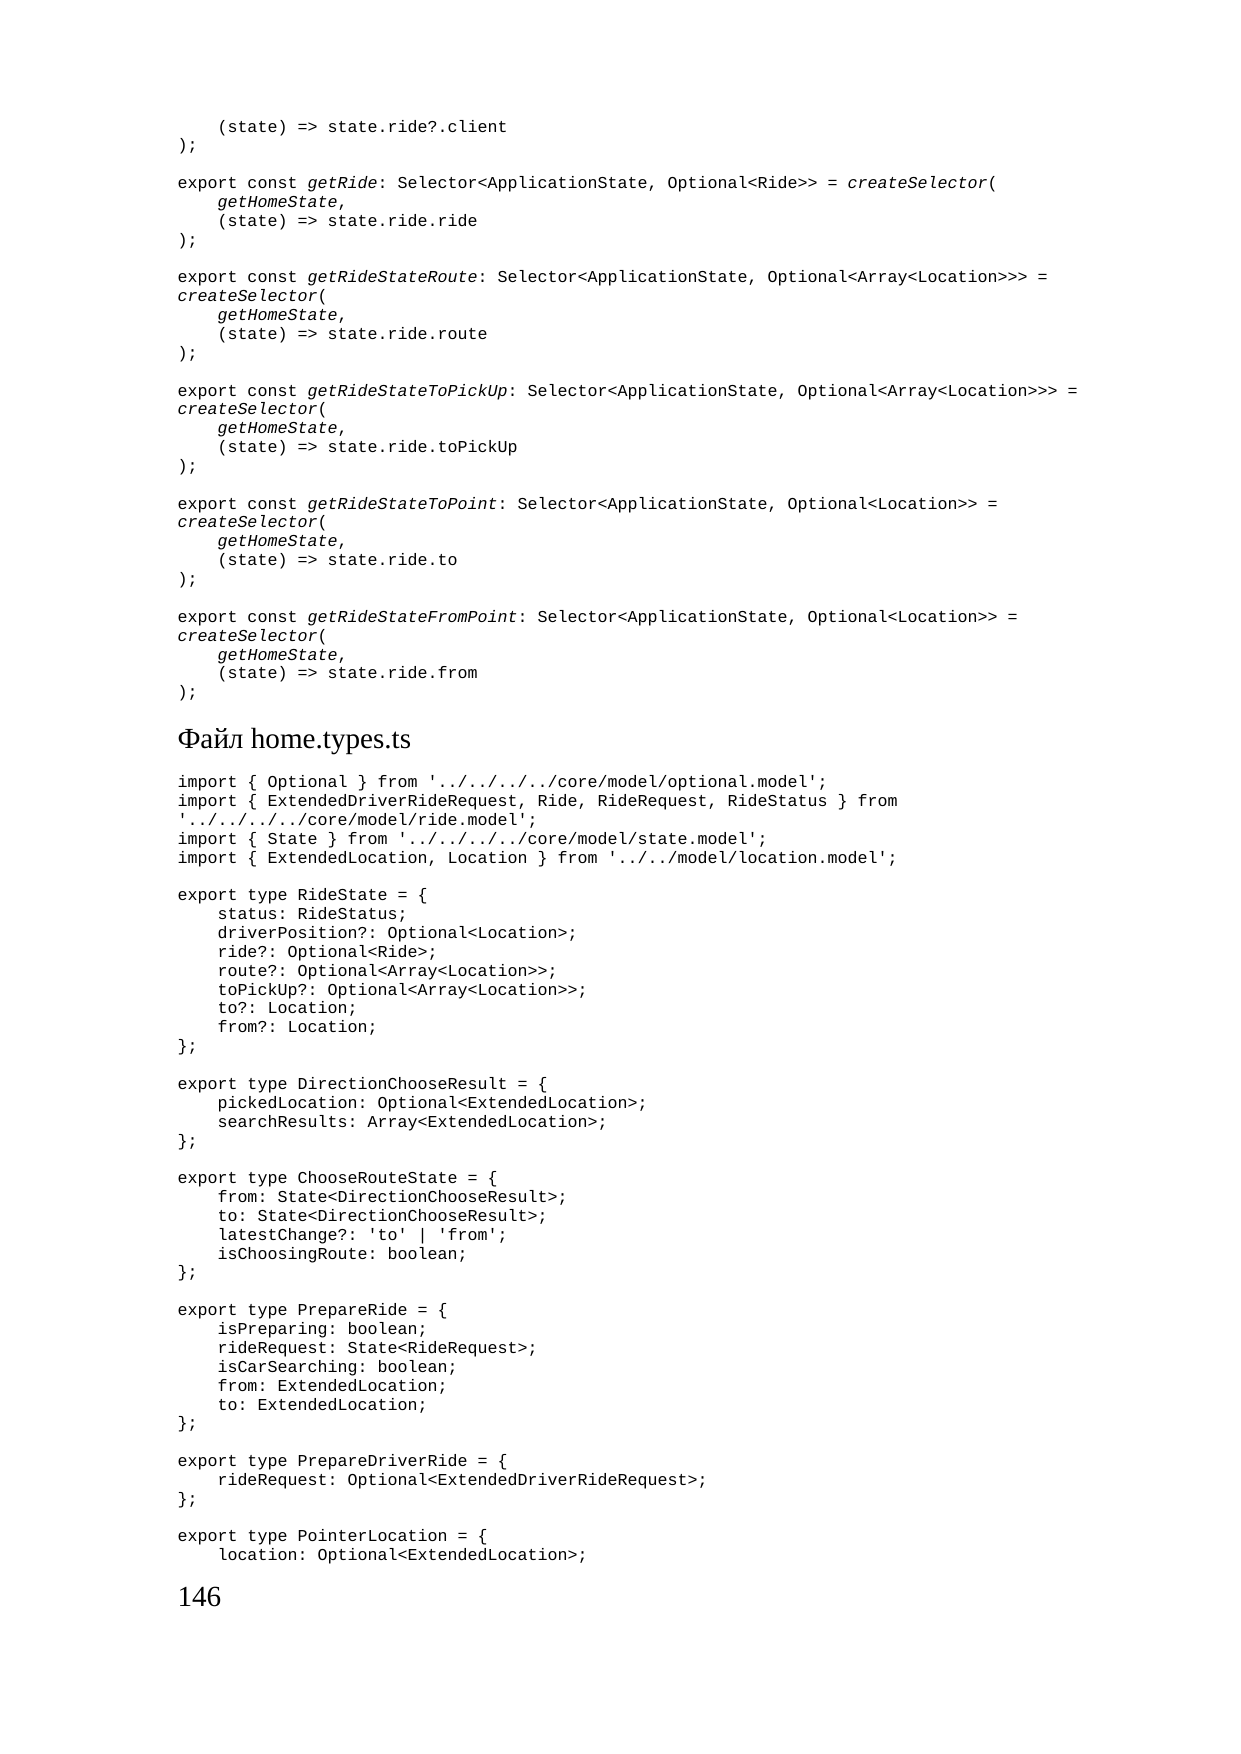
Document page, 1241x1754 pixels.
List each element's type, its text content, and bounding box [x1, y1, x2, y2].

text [177, 774, 1152, 1566]
text Файл home.types.ts [177, 721, 1152, 755]
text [177, 118, 1152, 703]
